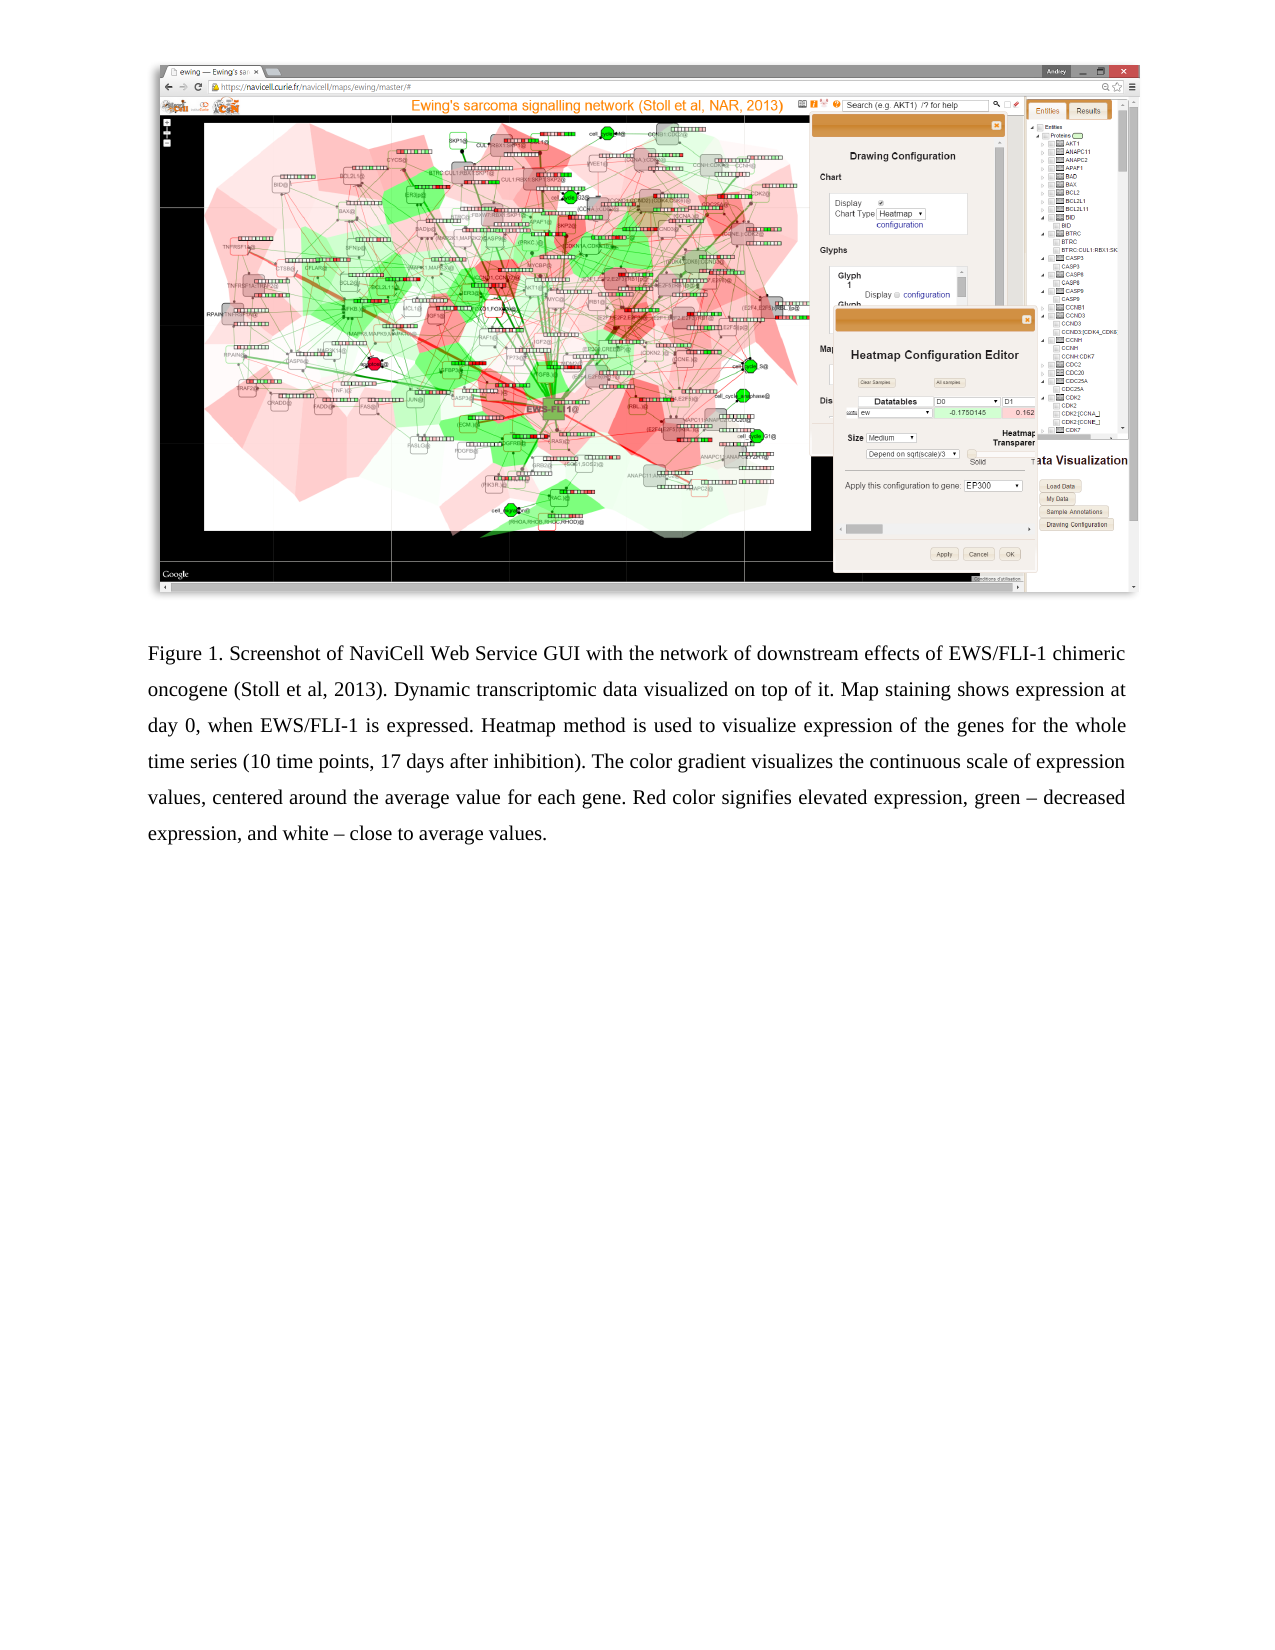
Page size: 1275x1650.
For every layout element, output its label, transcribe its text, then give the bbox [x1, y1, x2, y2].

text Figure 1. Screenshot of NaviCell Web Service GUI with the network of downstream effects of EWS/FLI-1 chimeric oncogene (Stoll et al, 2013). Dynamic transcriptomic data visualized on top of it. Map staining shows expression at day 0, when EWS/FLI-1 is expressed. Heatmap method is used to visualize expression of the genes for the whole time series (10 time points, 17 days after inhibition). The color gradient visualizes the continuous scale of expression values, centered around the average value for each gene. Red color signifies elevated expression, green – decreased expression, and white – close to average values. [148, 641, 1127, 845]
picture [160, 65, 1140, 592]
